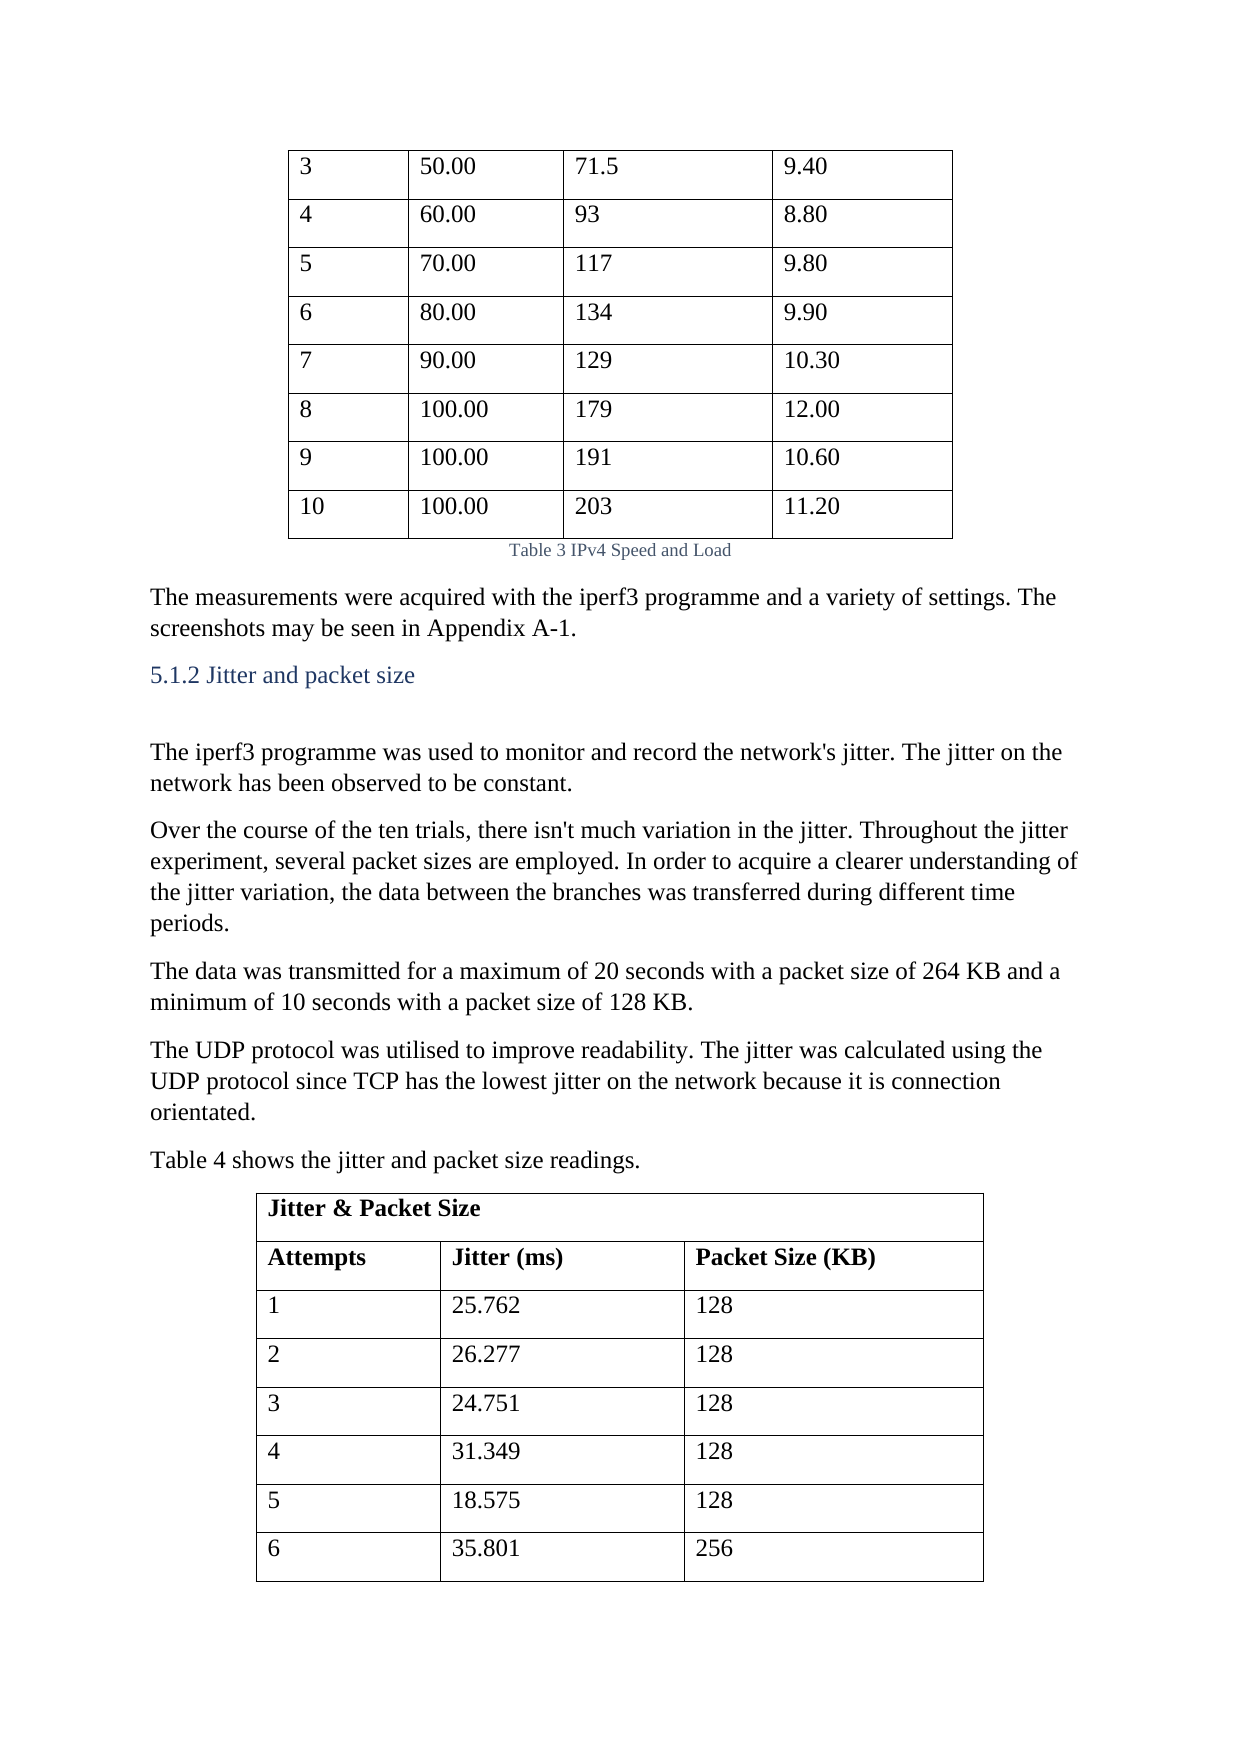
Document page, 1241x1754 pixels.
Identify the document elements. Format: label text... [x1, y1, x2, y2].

table_cell 31.349 [441, 1436, 684, 1484]
text The iperf3 programme was used to monitor and record the network's jitter. The jitter on the network has been observed to be constant. [150, 737, 1090, 796]
table_cell 203 [564, 491, 772, 538]
table_cell 134 [564, 297, 772, 344]
table_cell 10 [289, 491, 408, 538]
table_cell 9 [289, 442, 408, 490]
table_cell 50.00 [409, 151, 563, 198]
table_cell 128 [685, 1436, 983, 1484]
table_cell 35.801 [441, 1533, 684, 1581]
subtitle 5.1.2 Jitter and packet size [150, 661, 1090, 689]
table_cell 9.90 [773, 297, 952, 344]
table_cell Jitter (ms) [441, 1242, 684, 1289]
table_cell 5 [257, 1485, 440, 1532]
table_cell 6 [257, 1533, 440, 1581]
table_cell 128 [685, 1339, 983, 1387]
table_cell 9.40 [773, 151, 952, 198]
table_header Jitter & Packet Size [257, 1194, 983, 1241]
table_cell 100.00 [409, 491, 563, 538]
table_cell 3 [289, 151, 408, 198]
table_cell 10.60 [773, 442, 952, 490]
table_cell 8.80 [773, 200, 952, 247]
table_cell 4 [257, 1436, 440, 1484]
table_cell 12.00 [773, 394, 952, 441]
table_cell 10.30 [773, 345, 952, 393]
table_cell 2 [257, 1339, 440, 1387]
table_cell 191 [564, 442, 772, 490]
table_cell 70.00 [409, 248, 563, 296]
table_cell 117 [564, 248, 772, 296]
table_cell 71.5 [564, 151, 772, 198]
table_cell 26.277 [441, 1339, 684, 1387]
table_cell Attempts [257, 1242, 440, 1289]
table_cell 24.751 [441, 1388, 684, 1435]
table_cell 93 [564, 200, 772, 247]
table_cell 18.575 [441, 1485, 684, 1532]
table_cell 1 [257, 1291, 440, 1338]
table_cell 25.762 [441, 1291, 684, 1338]
table_cell 60.00 [409, 200, 563, 247]
text Table 3 IPv4 Speed and Load [150, 539, 1090, 561]
text The UDP protocol was utilised to improve readability. The jitter was calculated using the UDP protocol since TCP has the lowest jitter on the network because it is connection orientated. [150, 1035, 1090, 1126]
table_cell 80.00 [409, 297, 563, 344]
table_cell 4 [289, 200, 408, 247]
table_cell 128 [685, 1485, 983, 1532]
table_cell 7 [289, 345, 408, 393]
text The measurements were acquired with the iperf3 programme and a variety of settings. The screenshots may be seen in Appendix A-1. [150, 582, 1090, 642]
table_cell 3 [257, 1388, 440, 1435]
table_cell 11.20 [773, 491, 952, 538]
text The data was transmitted for a maximum of 20 seconds with a packet size of 264 KB and a minimum of 10 seconds with a packet size of 128 KB. [150, 956, 1090, 1016]
table_cell 129 [564, 345, 772, 393]
table_cell 128 [685, 1291, 983, 1338]
table_cell 128 [685, 1388, 983, 1435]
table_cell 179 [564, 394, 772, 441]
table_cell 9.80 [773, 248, 952, 296]
table_cell 100.00 [409, 442, 563, 490]
table_cell 5 [289, 248, 408, 296]
table_cell Packet Size (KB) [685, 1242, 983, 1289]
table_cell 90.00 [409, 345, 563, 393]
table_cell 100.00 [409, 394, 563, 441]
text Over the course of the ten trials, there isn't much variation in the jitter. Throughout the jitter experiment, several packet sizes are employed. In order to acquire a clearer understanding of the jitter variation, the data between the branches was transferred during different time periods. [150, 815, 1090, 937]
table_cell 6 [289, 297, 408, 344]
text Table 4 shows the jitter and packet size readings. [150, 1145, 1090, 1173]
table_cell 8 [289, 394, 408, 441]
table_cell 256 [685, 1533, 983, 1581]
